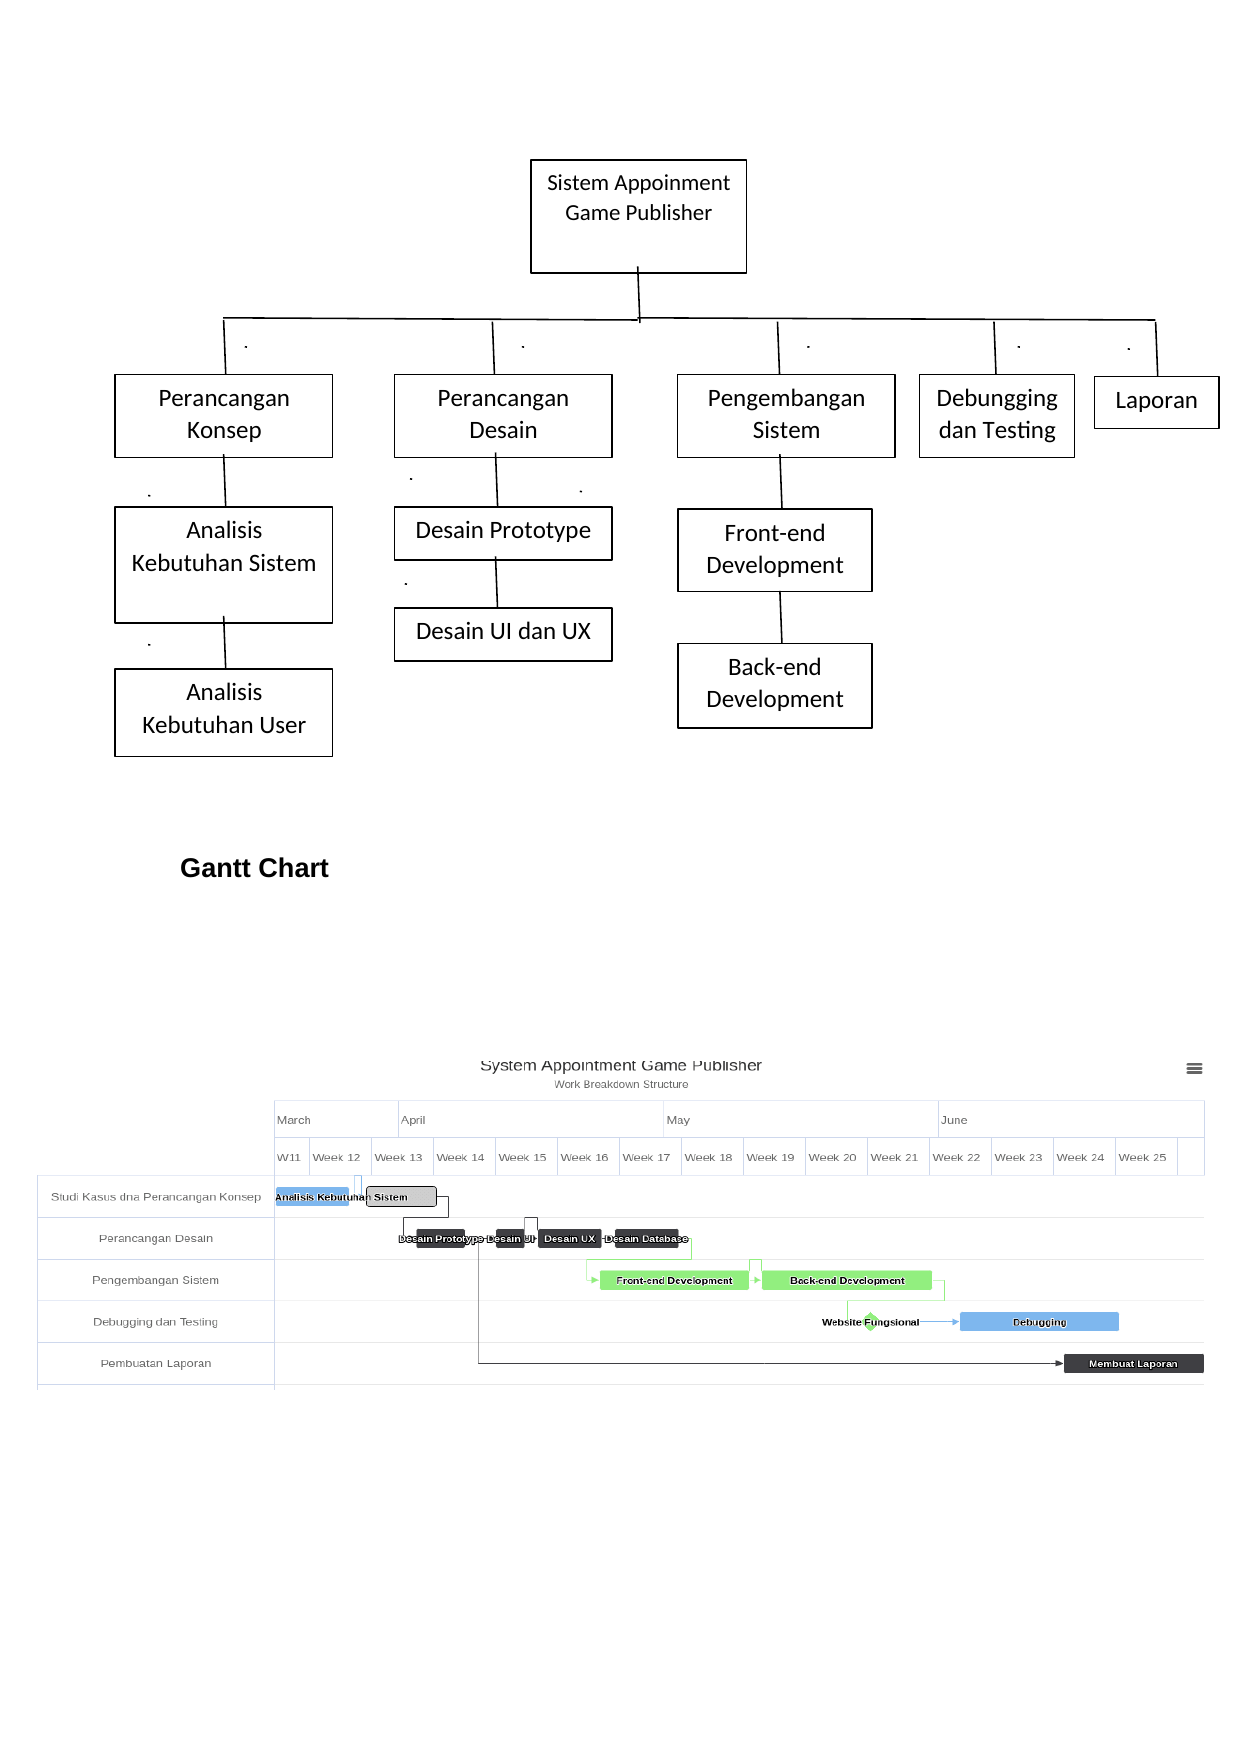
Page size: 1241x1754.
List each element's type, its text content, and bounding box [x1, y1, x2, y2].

text Gantt Chart [180, 852, 1090, 883]
picture [31, 1061, 1219, 1390]
